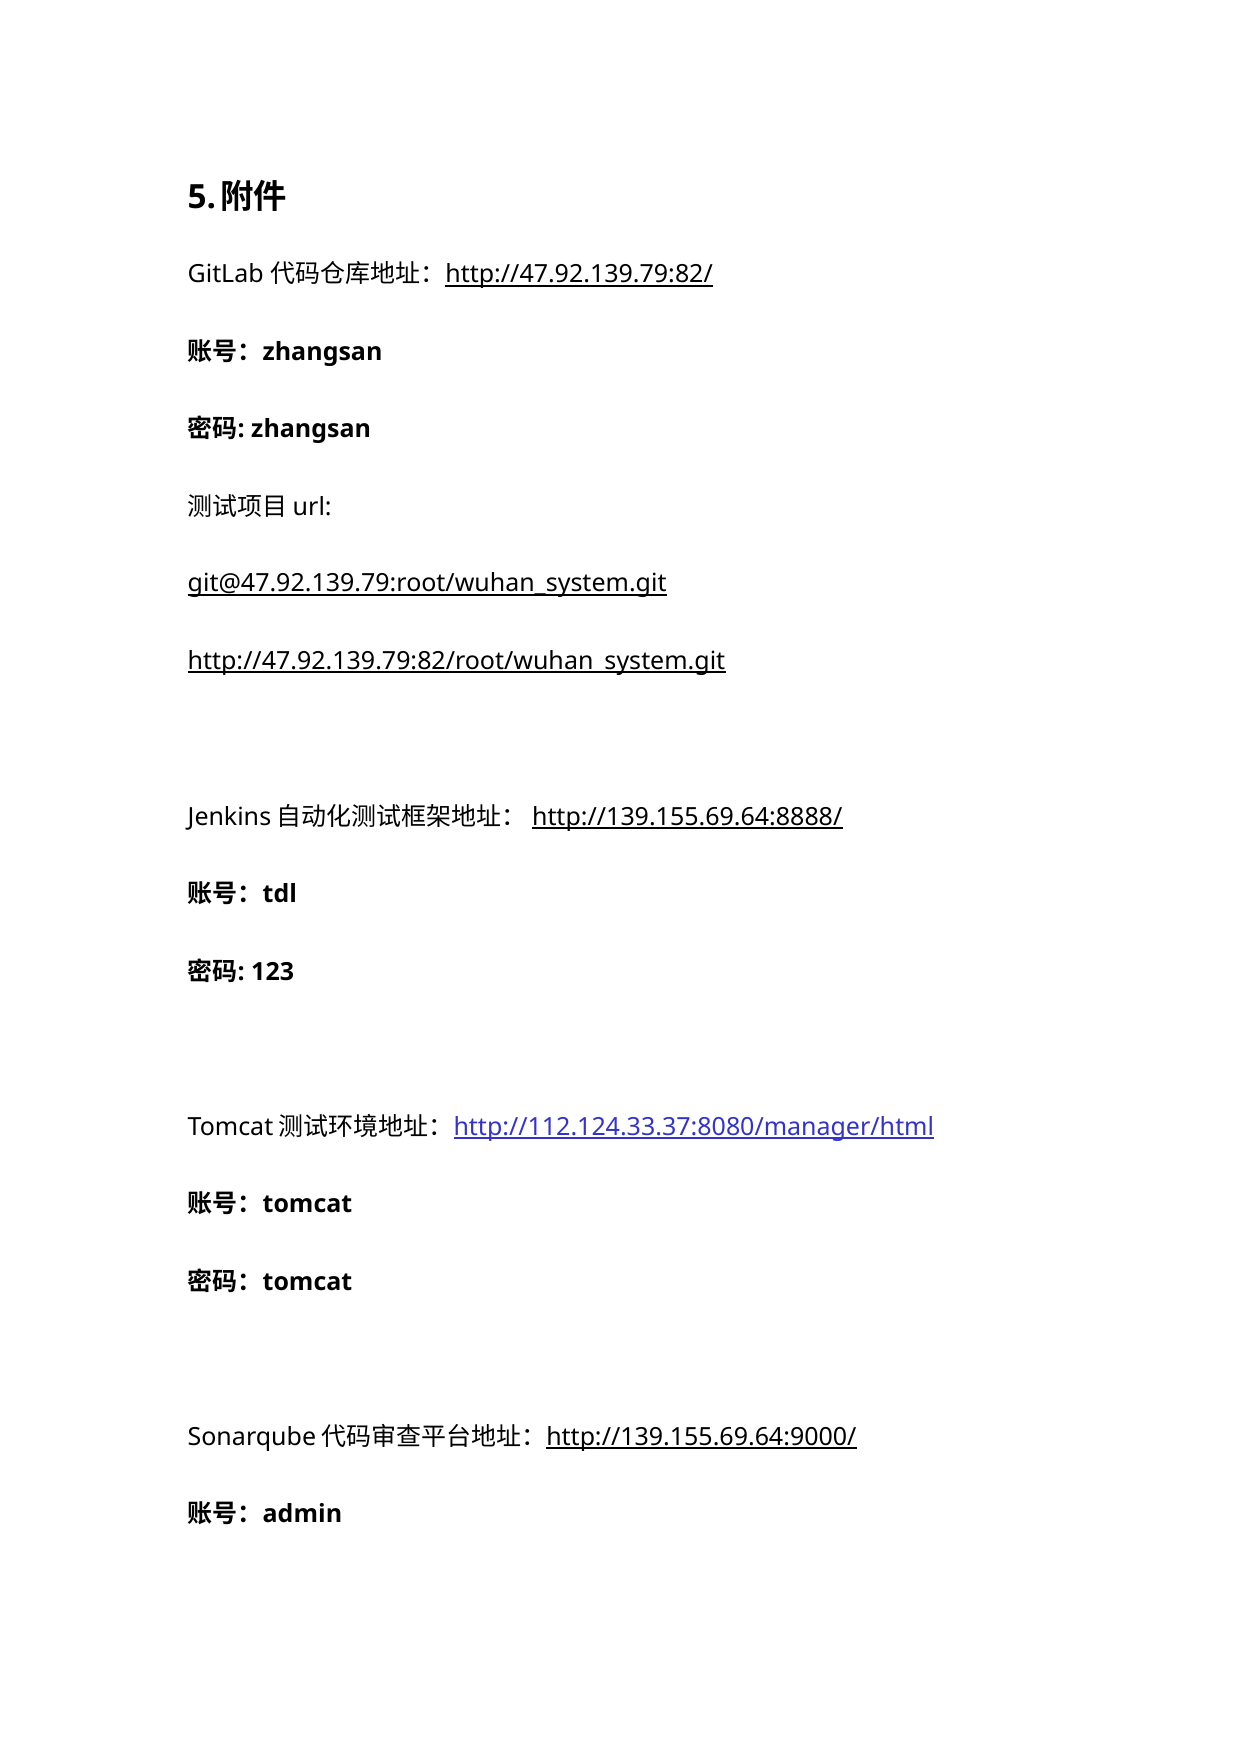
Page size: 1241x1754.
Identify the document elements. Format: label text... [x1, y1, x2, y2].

subtitle 附件 [187, 162, 1053, 227]
text 账号：tdl [187, 859, 1053, 924]
text 密码：tomcat [187, 1247, 1053, 1312]
text 密码: 123 [187, 937, 1053, 1002]
text 账号：admin [187, 1479, 1053, 1544]
text Tomcat测试环境地址：http://112.124.33.37:8080/manager/html [187, 1092, 1053, 1157]
text Jenkins自动化测试框架地址： http://139.155.69.64:8888/ [187, 782, 1053, 847]
text 密码: zhangsan [187, 394, 1053, 459]
text GitLab 代码仓库地址：http://47.92.139.79:82/ [187, 239, 1053, 304]
text 测试项目url: [187, 472, 1053, 537]
text git@47.92.139.79:root/wuhan_system.git [187, 549, 1053, 614]
text http://47.92.139.79:82/root/wuhan_system.git [187, 627, 1053, 692]
text Sonarqube代码审查平台地址：http://139.155.69.64:9000/ [187, 1402, 1053, 1467]
text 账号：tomcat [187, 1169, 1053, 1234]
text 账号：zhangsan [187, 317, 1053, 382]
